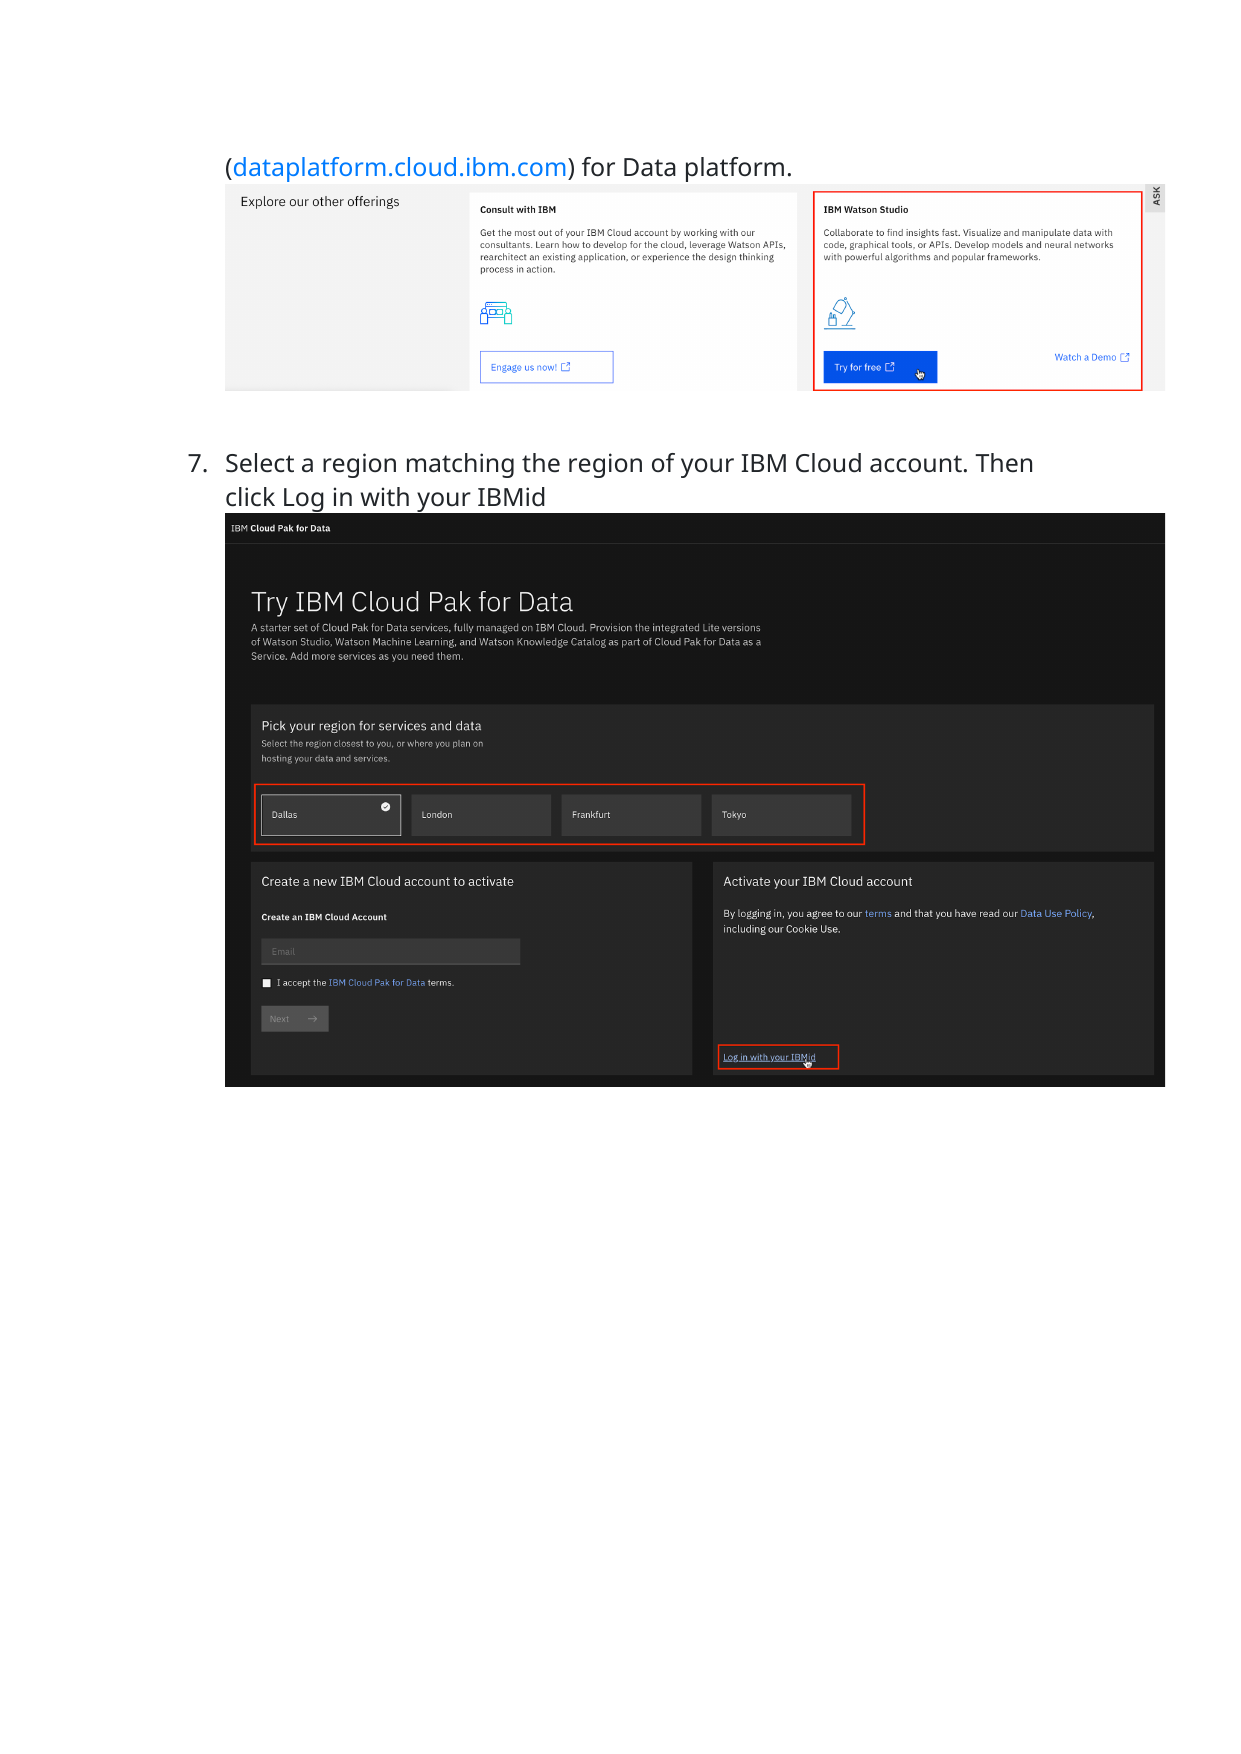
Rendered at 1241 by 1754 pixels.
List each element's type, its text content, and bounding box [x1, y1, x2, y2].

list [187, 150, 1090, 390]
picture [225, 184, 1166, 391]
picture [225, 513, 1166, 1087]
